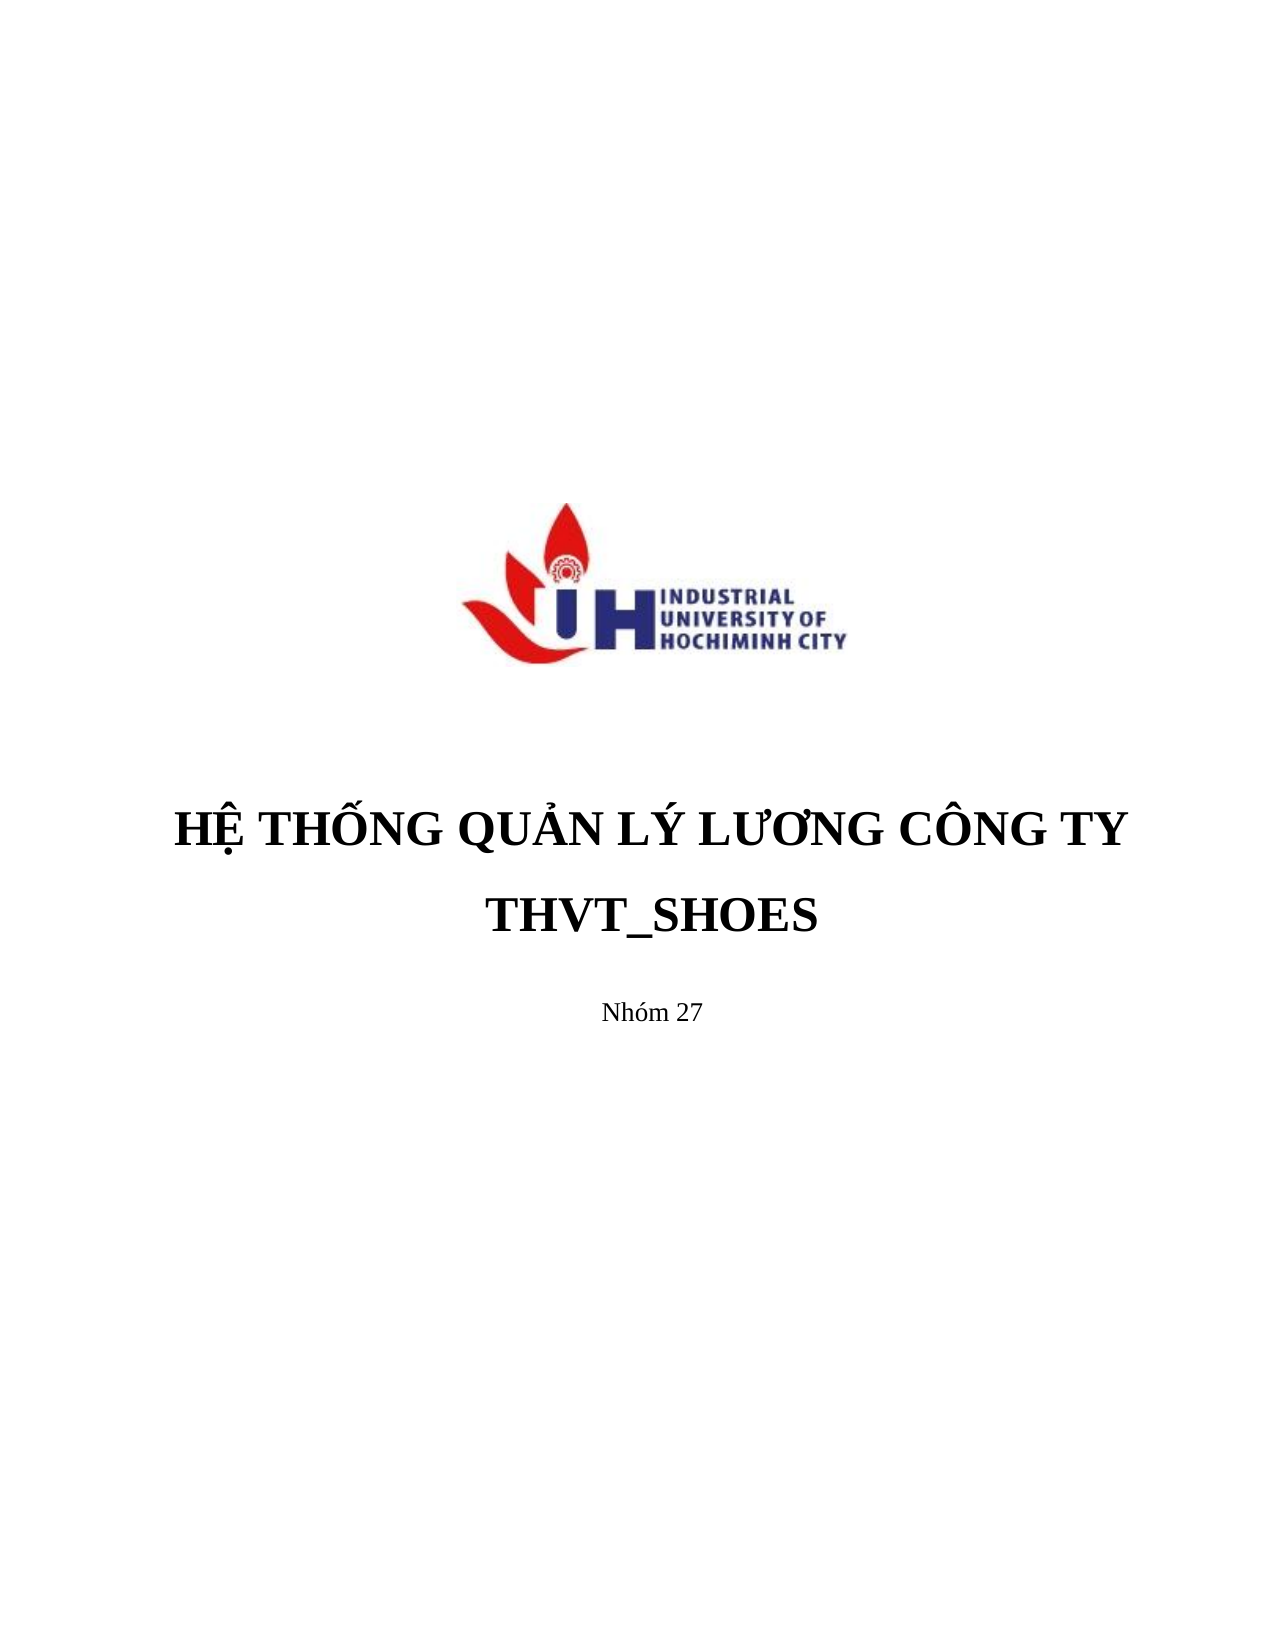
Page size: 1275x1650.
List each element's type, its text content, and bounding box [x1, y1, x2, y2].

text Nhóm 27 [118, 996, 1186, 1027]
picture [456, 503, 849, 667]
text HỆ THỐNG QUẢN LÝ LƯƠNG CÔNG TY THVT_SHOES [118, 799, 1186, 955]
